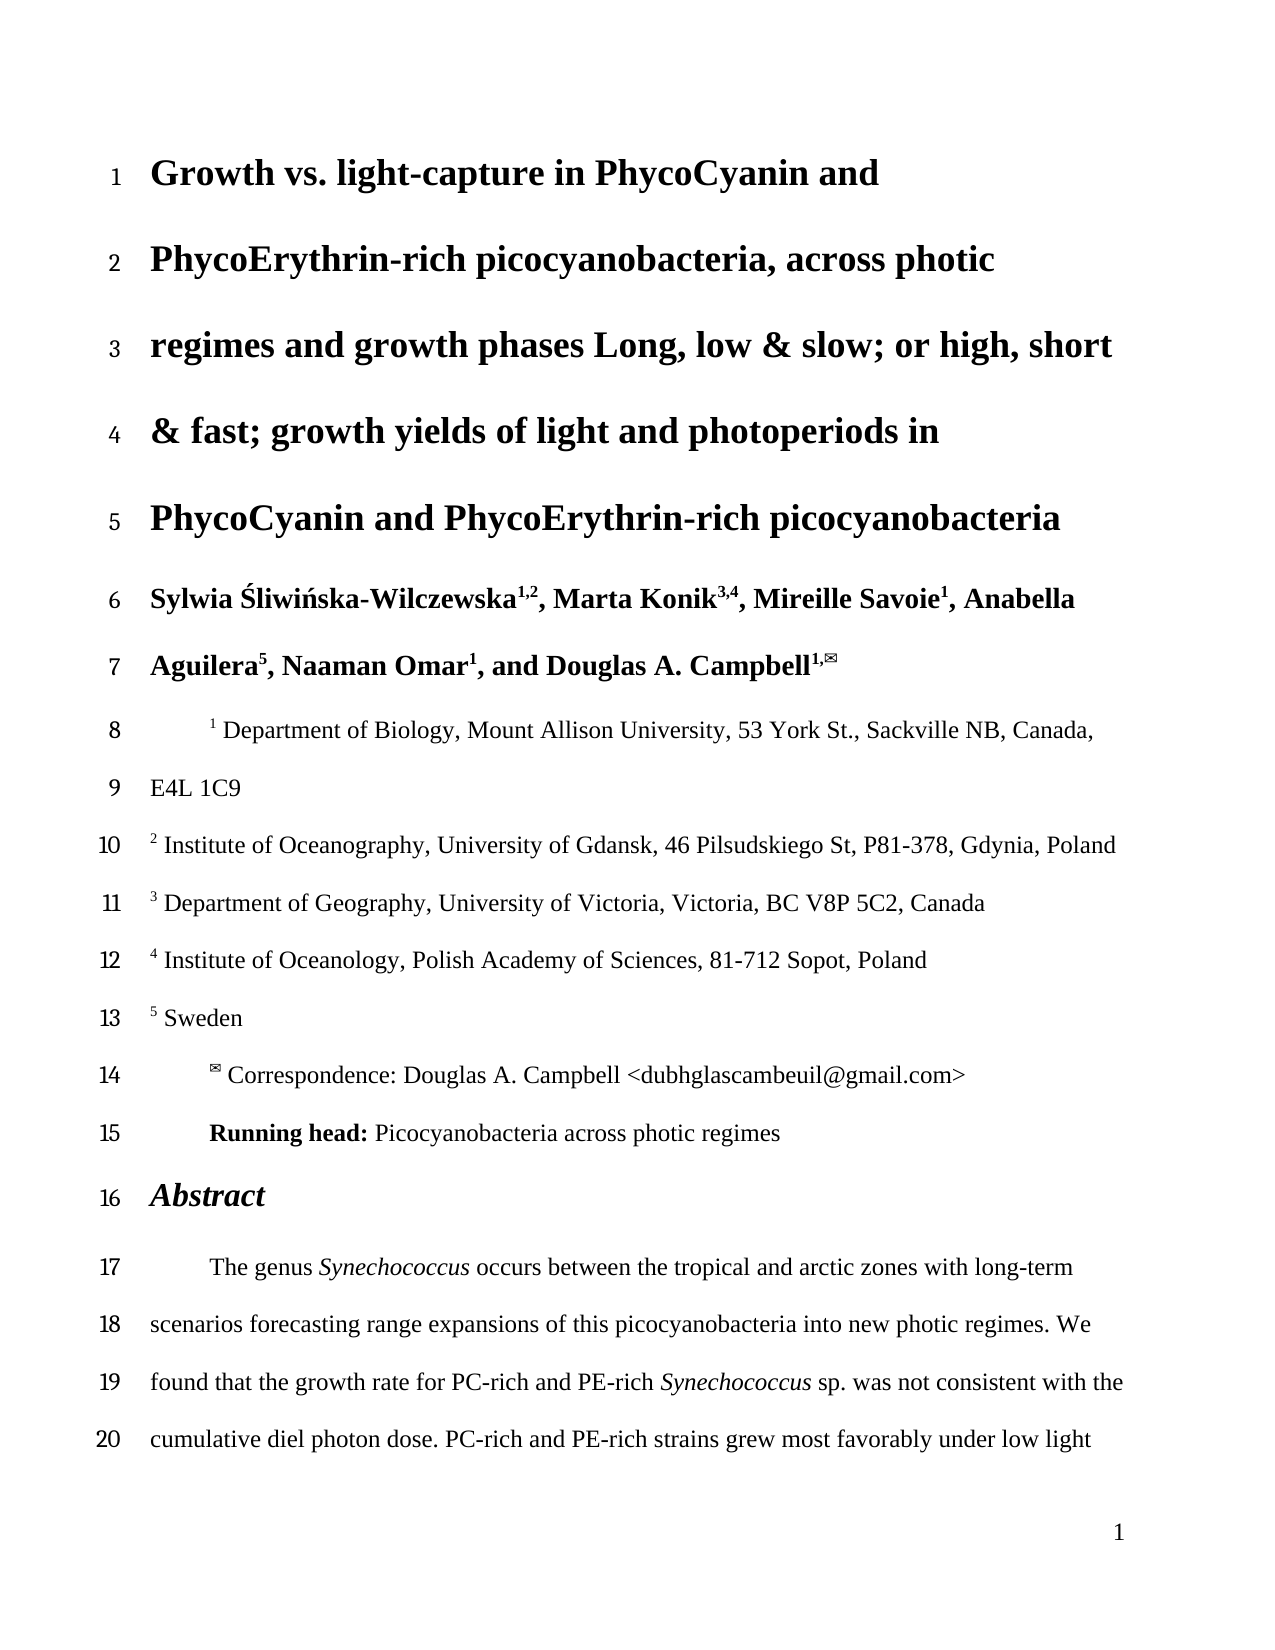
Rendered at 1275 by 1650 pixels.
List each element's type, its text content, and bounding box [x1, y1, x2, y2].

subtitle Abstract [150, 1175, 1125, 1214]
title Growth vs. light-capture in PhycoCyanin and PhycoErythrin-rich picocyanobacteria, across photic regimes and growth phases Long, low & slow; or high, short & fast; growth yields of light and photoperiods in PhycoCyanin and PhycoErythrin-rich picocyanobacteria [150, 150, 1125, 538]
text ✉ Correspondence: Douglas A. Campbell <> [150, 1060, 1125, 1089]
text 1 Department of Biology, Mount Allison University, 53 York St., Sackville NB, Canada, E4L 1C9 2 Institute of Oceanography, University of Gdansk, 46 Pilsudskiego St, P81-378, Gdynia, Poland 3 Department of Geography, University of Victoria, Victoria, BC V8P 5C2, Canada 4 Institute of Oceanology, Polish Academy of Sciences, 81-712 Sopot, Poland 5 Sweden [150, 715, 1125, 1032]
text Sylwia Śliwińska-Wilczewska1,2, Marta Konik3,4, Mireille Savoie1, Anabella Aguilera5, Naaman Omar1, and Douglas A. Campbell1,✉ [150, 581, 1125, 682]
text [150, 1252, 1125, 1453]
text Running head: Picocyanobacteria across photic regimes [150, 1118, 1125, 1147]
